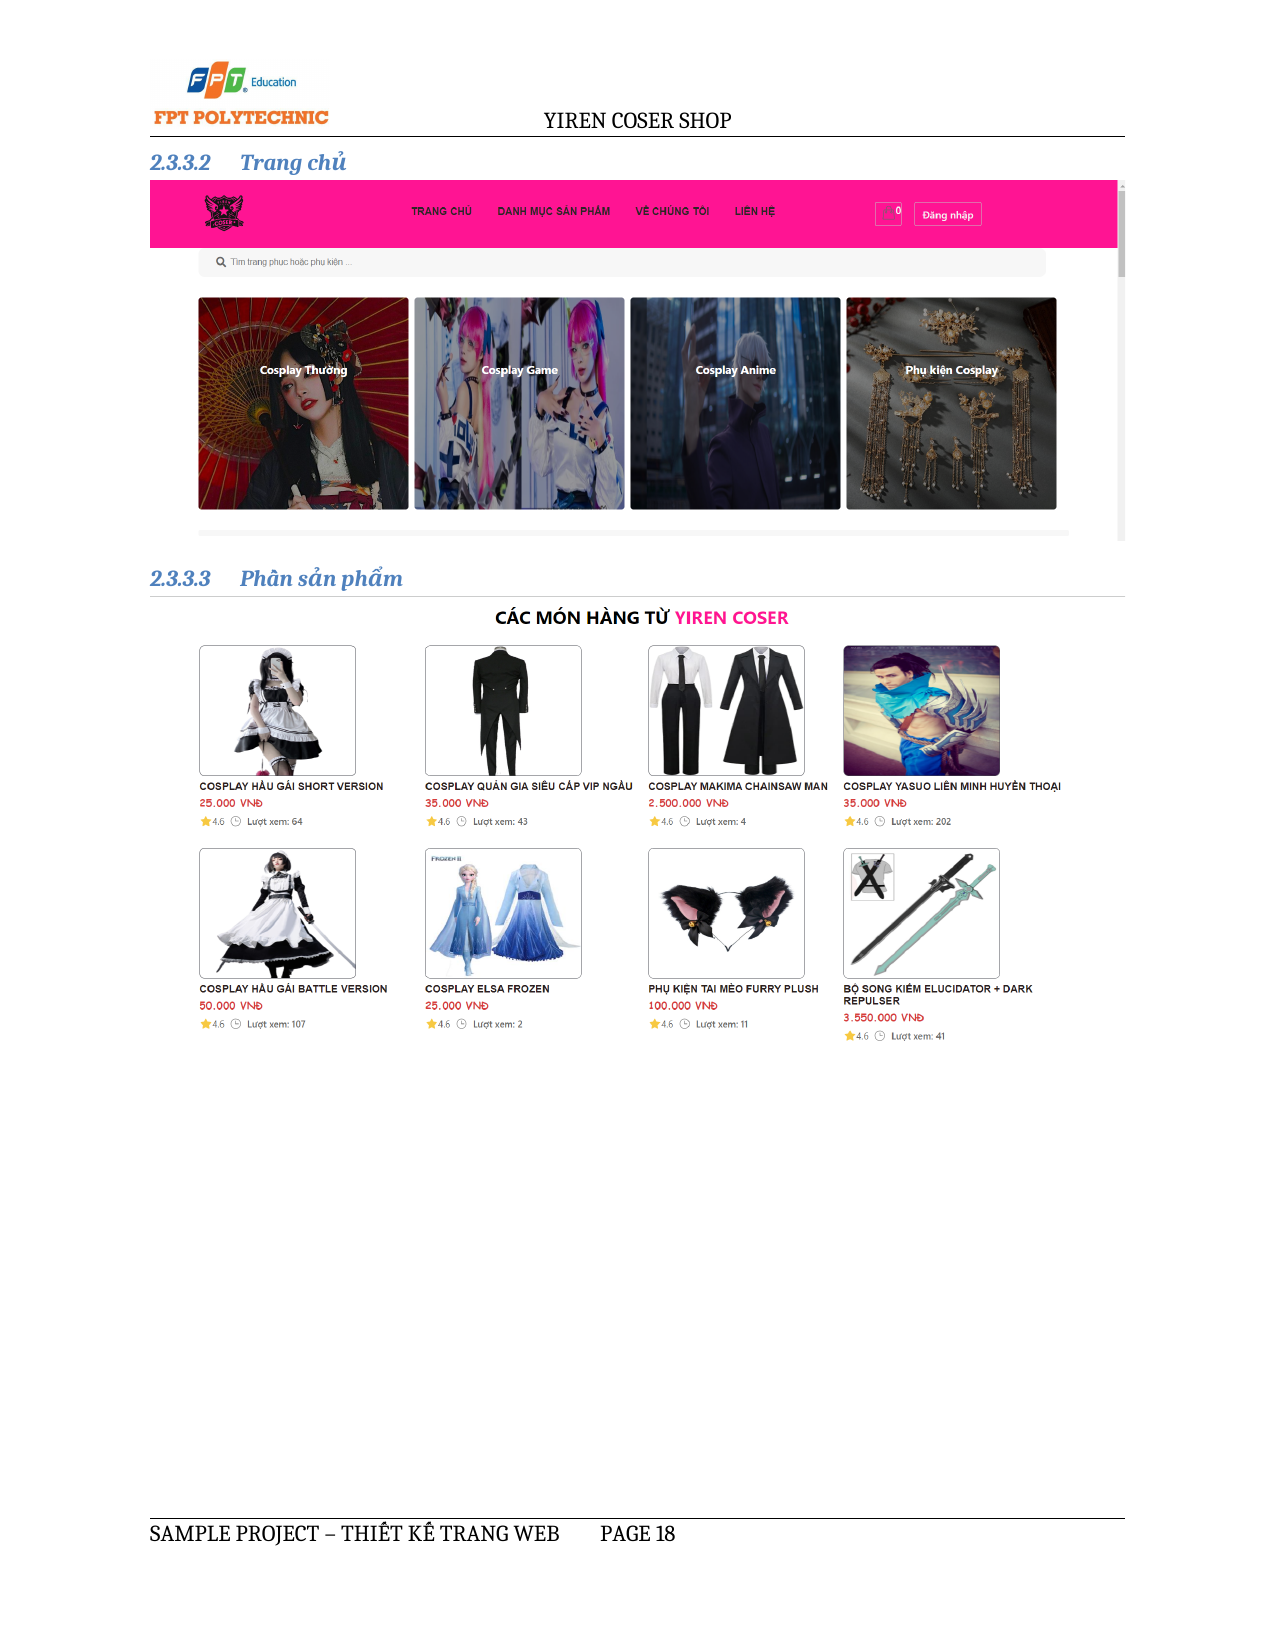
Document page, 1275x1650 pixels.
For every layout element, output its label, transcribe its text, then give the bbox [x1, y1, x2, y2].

picture [150, 59, 331, 129]
picture [150, 596, 1125, 1052]
subtitle Phần sản phẩm [150, 566, 1125, 592]
subtitle Trang chủ [150, 150, 1125, 176]
picture [150, 180, 1125, 541]
